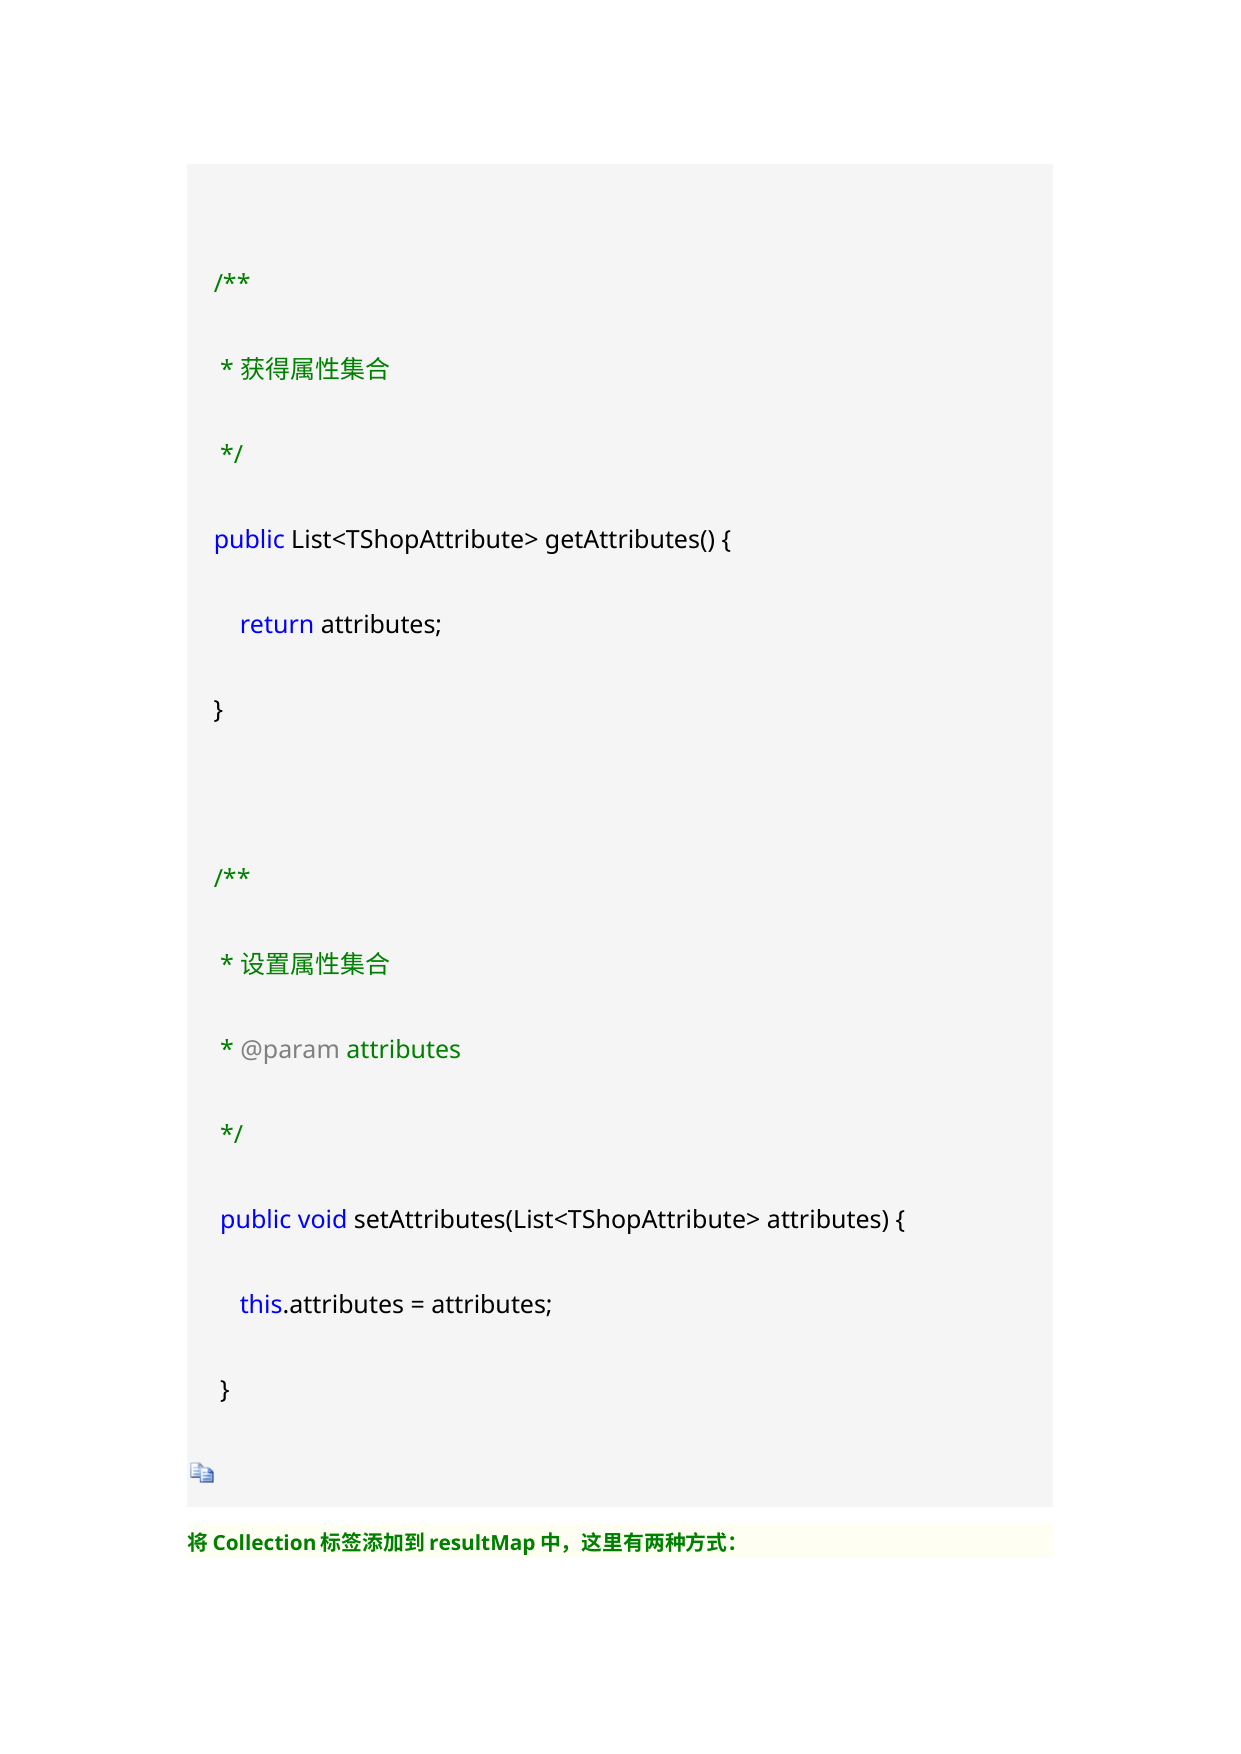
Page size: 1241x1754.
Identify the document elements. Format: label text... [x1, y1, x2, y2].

picture [187, 1456, 219, 1488]
text public List<TShopAttribute> getAttributes() { [187, 504, 1053, 572]
text } [187, 674, 1053, 742]
text /** [187, 249, 1053, 317]
text return attributes; [187, 589, 1053, 657]
text public void setAttributes(List<TShopAttribute> attributes) { [187, 1185, 1053, 1253]
text * 获得属性集合 [187, 334, 1053, 402]
text * @param attributes [187, 1015, 1053, 1083]
text */ [187, 420, 1053, 488]
text */ [187, 1100, 1053, 1168]
text * 设置属性集合 [187, 929, 1053, 997]
text 将Collection标签添加到resultMap中，这里有两种方式： [187, 1524, 1053, 1558]
text /** [187, 844, 1053, 912]
text } [187, 1355, 1053, 1423]
text this.attributes = attributes; [187, 1270, 1053, 1338]
